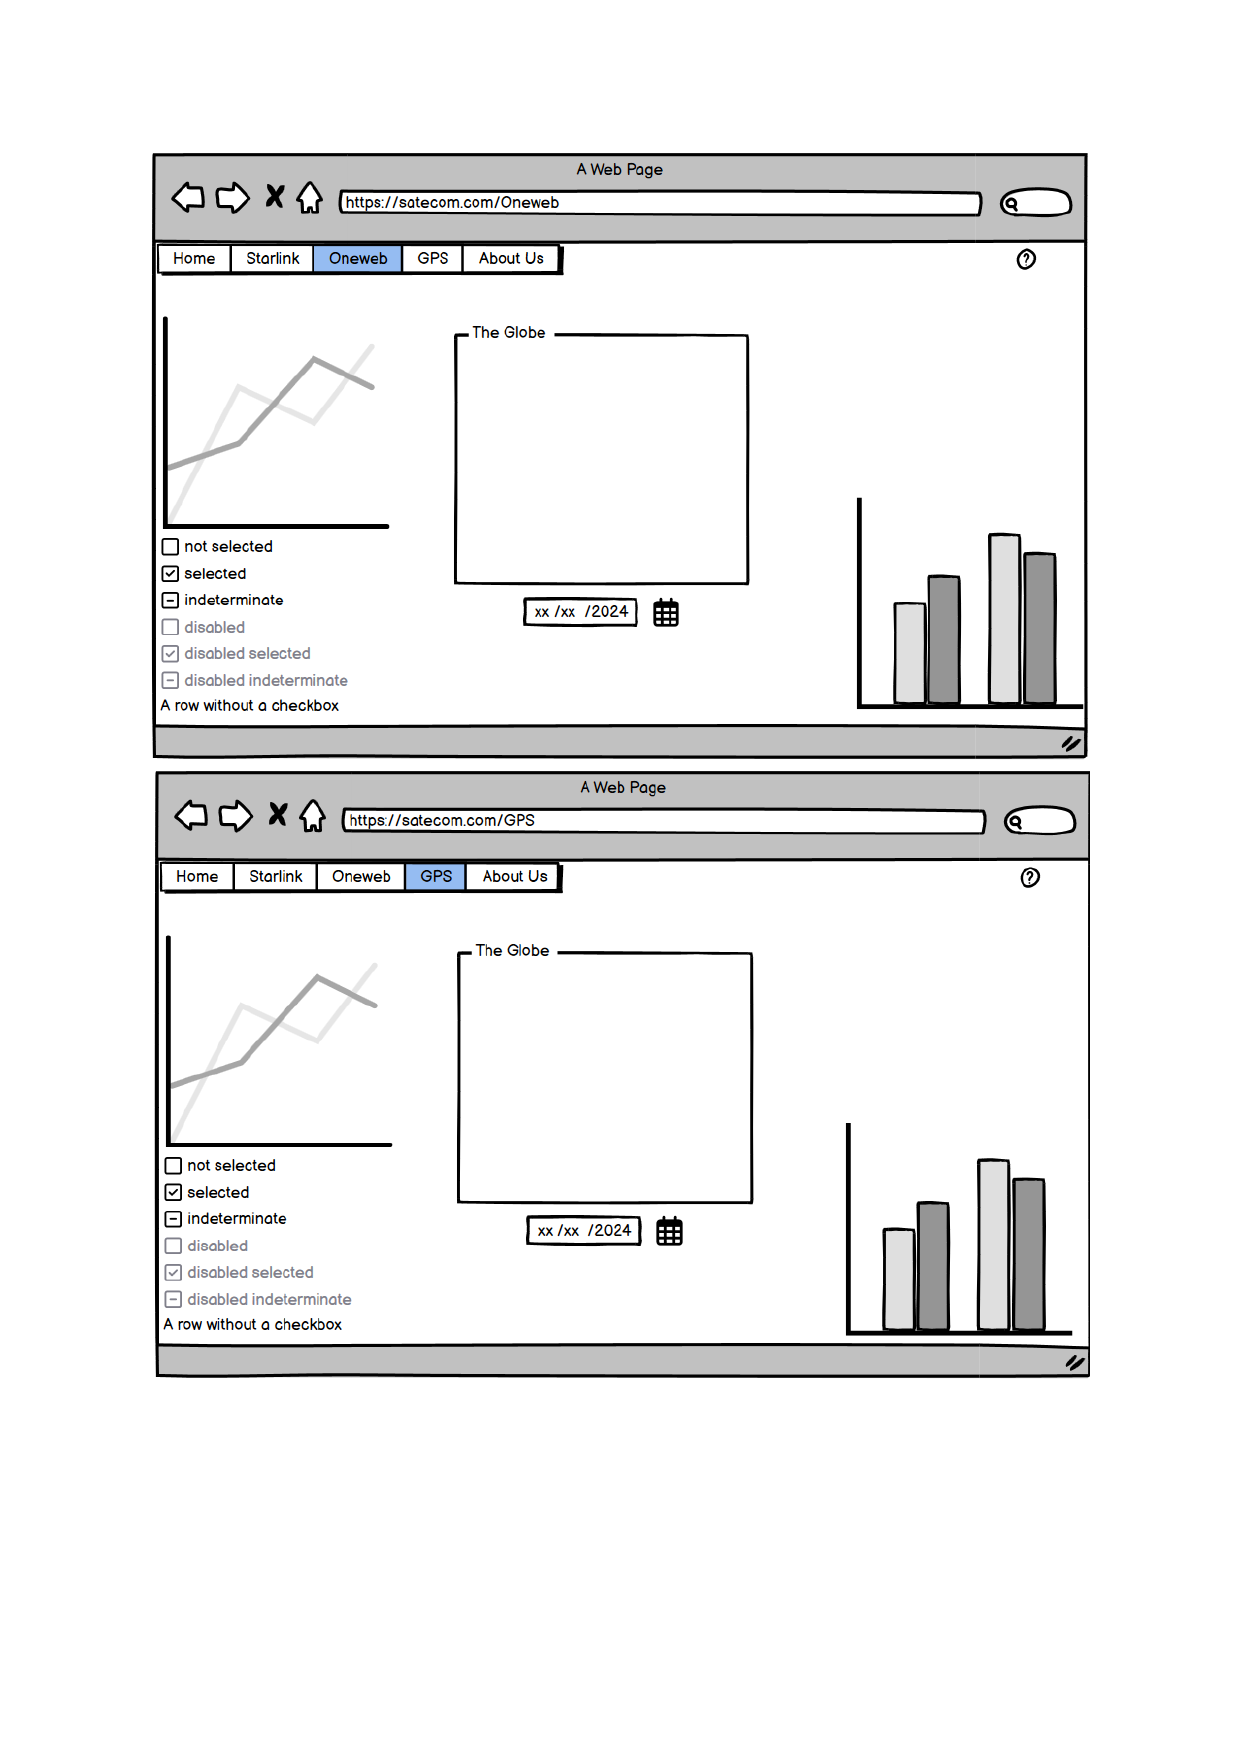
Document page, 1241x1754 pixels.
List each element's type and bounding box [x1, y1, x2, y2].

picture [150, 766, 1090, 1384]
picture [150, 150, 1090, 764]
